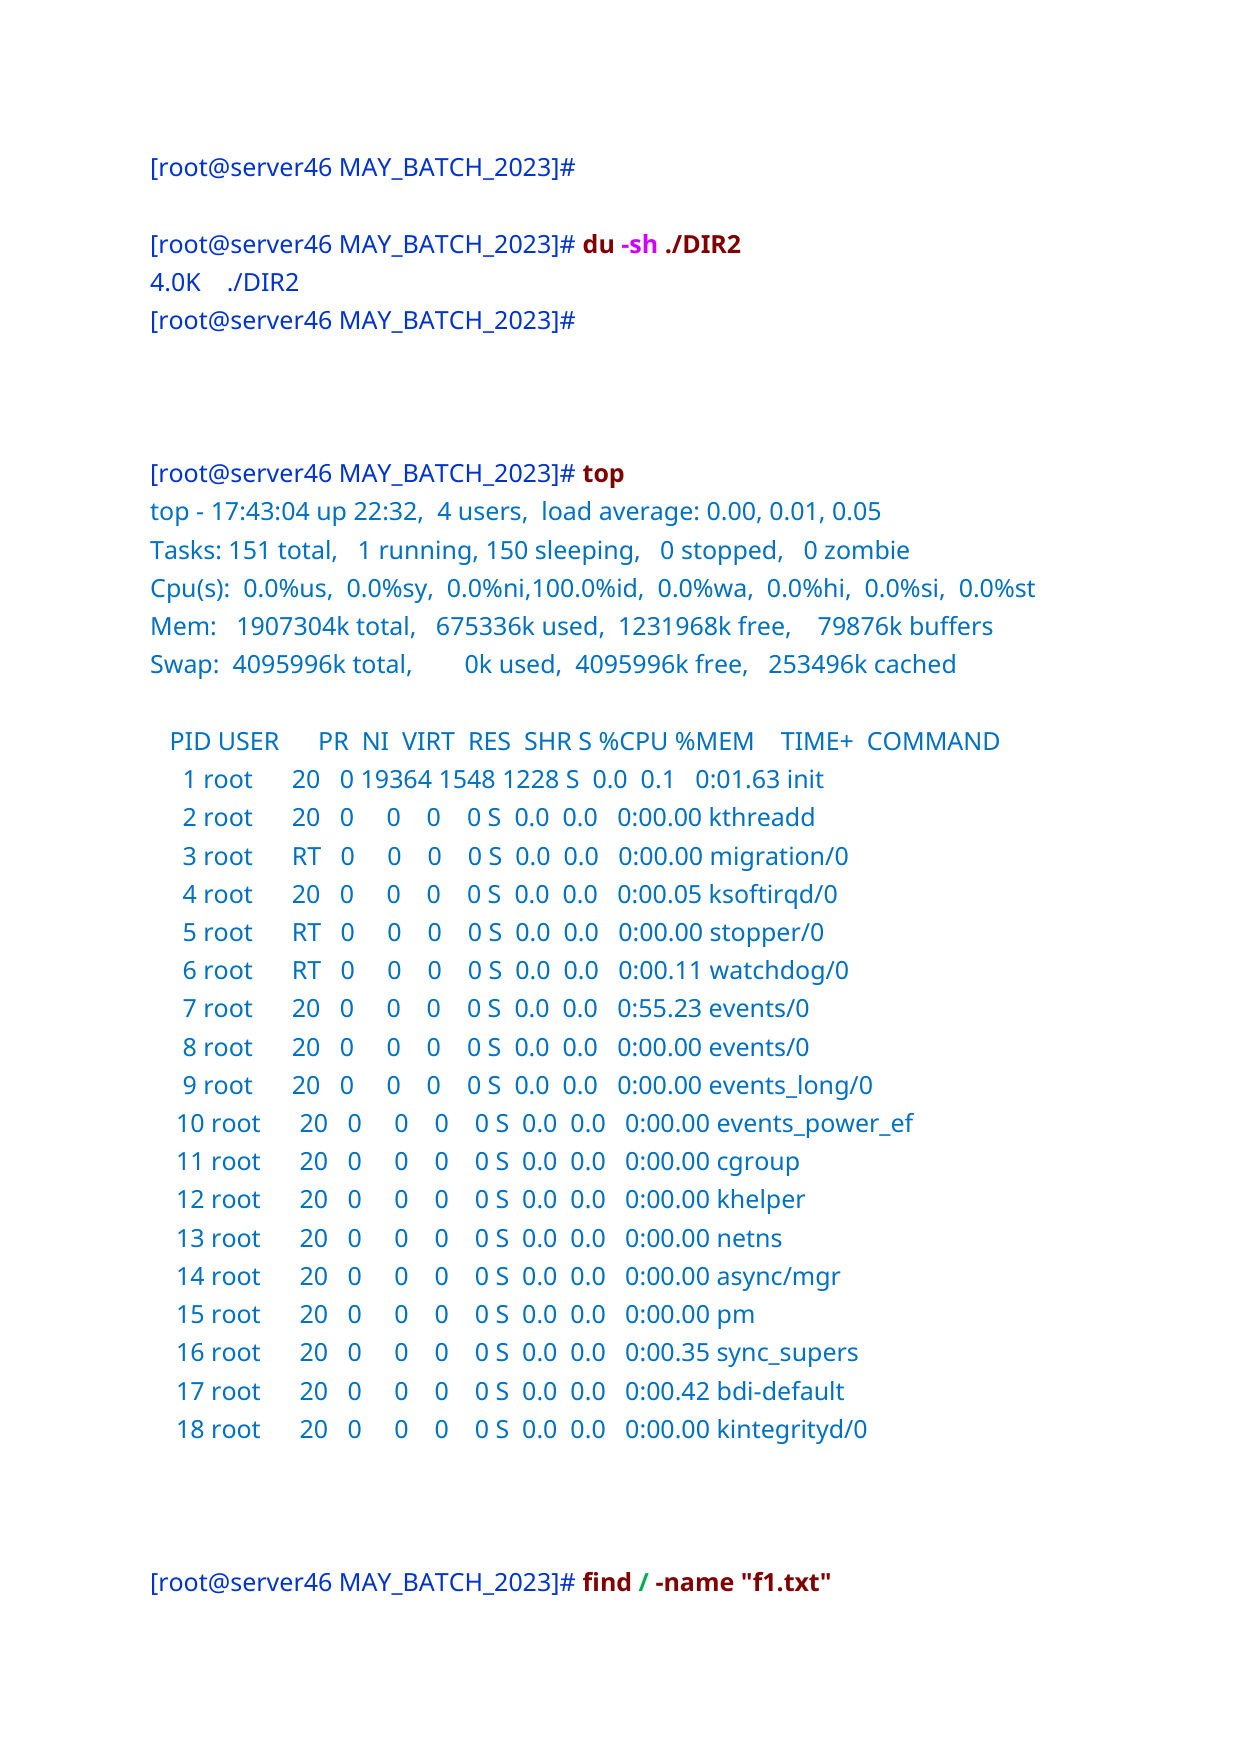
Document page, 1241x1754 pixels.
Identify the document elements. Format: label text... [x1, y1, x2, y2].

text 6 root RT 0 0 0 0 S 0.0 0.0 0:00.11 watchdog/0 [150, 953, 1090, 987]
text Mem: 1907304k total, 675336k used, 1231968k free, 79876k buffers [150, 609, 1090, 643]
text Swap: 4095996k total, 0k used, 4095996k free, 253496k cached [150, 647, 1090, 681]
text 12 root 20 0 0 0 0 S 0.0 0.0 0:00.00 khelper [150, 1182, 1090, 1216]
text 2 root 20 0 0 0 0 S 0.0 0.0 0:00.00 kthreadd [150, 800, 1090, 834]
text [root@server46 MAY_BATCH_2023]# [150, 150, 1090, 184]
text 13 root 20 0 0 0 0 S 0.0 0.0 0:00.00 netns [150, 1220, 1090, 1254]
text 1 root 20 0 19364 1548 1228 S 0.0 0.1 0:01.63 init [150, 762, 1090, 796]
text 10 root 20 0 0 0 0 S 0.0 0.0 0:00.00 events_power_ef [150, 1106, 1090, 1140]
text PID USER PR NI VIRT RES SHR S %CPU %MEM TIME+ COMMAND [150, 723, 1090, 757]
text Cpu(s): 0.0%us, 0.0%sy, 0.0%ni,100.0%id, 0.0%wa, 0.0%hi, 0.0%si, 0.0%st [150, 571, 1090, 604]
text 15 root 20 0 0 0 0 S 0.0 0.0 0:00.00 pm [150, 1297, 1090, 1331]
text 16 root 20 0 0 0 0 S 0.0 0.0 0:00.35 sync_supers [150, 1335, 1090, 1369]
text 5 root RT 0 0 0 0 S 0.0 0.0 0:00.00 stopper/0 [150, 914, 1090, 949]
text 9 root 20 0 0 0 0 S 0.0 0.0 0:00.00 events_long/0 [150, 1067, 1090, 1102]
text 8 root 20 0 0 0 0 S 0.0 0.0 0:00.00 events/0 [150, 1029, 1090, 1063]
text 7 root 20 0 0 0 0 S 0.0 0.0 0:55.23 events/0 [150, 991, 1090, 1025]
text 18 root 20 0 0 0 0 S 0.0 0.0 0:00.00 kintegrityd/0 [150, 1412, 1090, 1446]
text 14 root 20 0 0 0 0 S 0.0 0.0 0:00.00 async/mgr [150, 1259, 1090, 1293]
text top - 17:43:04 up 22:32, 4 users, load average: 0.00, 0.01, 0.05 [150, 494, 1090, 528]
text 3 root RT 0 0 0 0 S 0.0 0.0 0:00.00 migration/0 [150, 838, 1090, 872]
text [root@server46 MAY_BATCH_2023]# du -sh ./DIR2 [150, 226, 1090, 261]
text 4.0K ./DIR2 [150, 265, 1090, 299]
text 17 root 20 0 0 0 0 S 0.0 0.0 0:00.42 bdi-default [150, 1373, 1090, 1407]
text [root@server46 MAY_BATCH_2023]# top [150, 456, 1090, 490]
text 11 root 20 0 0 0 0 S 0.0 0.0 0:00.00 cgroup [150, 1144, 1090, 1178]
text 4 root 20 0 0 0 0 S 0.0 0.0 0:00.05 ksoftirqd/0 [150, 876, 1090, 910]
text [root@server46 MAY_BATCH_2023]# [150, 303, 1090, 337]
text Tasks: 151 total, 1 running, 150 sleeping, 0 stopped, 0 zombie [150, 532, 1090, 566]
text [root@server46 MAY_BATCH_2023]# find / -name "f1.txt" [150, 1564, 1090, 1598]
